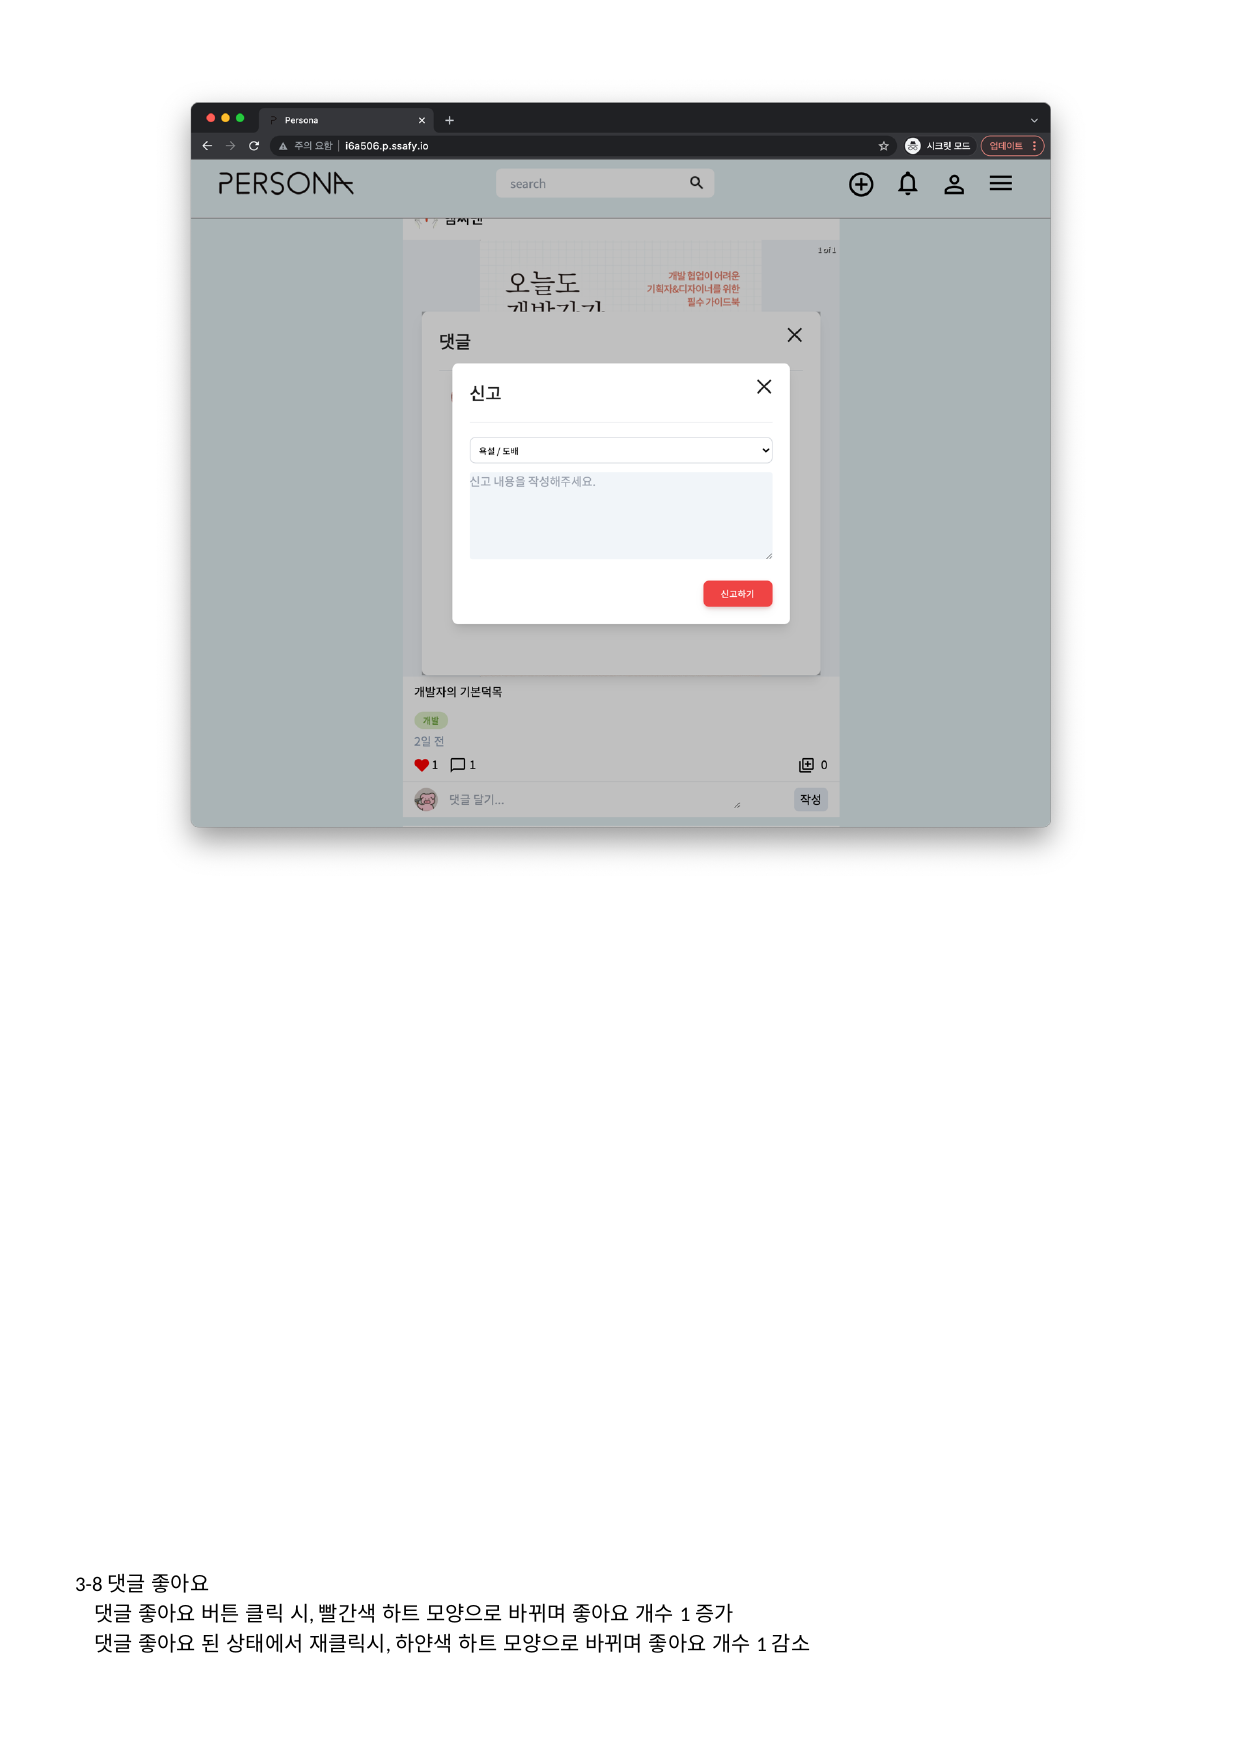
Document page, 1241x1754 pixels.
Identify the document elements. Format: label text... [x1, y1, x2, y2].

picture [150, 75, 1091, 881]
text 댓글 좋아요 버튼 클릭 시, 빨간색 하트 모양으로 바뀌며 좋아요 개수 1 증가 [75, 1597, 1165, 1627]
text 3-8 댓글 좋아요 [75, 1567, 1165, 1597]
text 댓글 좋아요 된 상태에서 재클릭시, 하얀색 하트 모양으로 바뀌며 좋아요 개수 1 감소 [75, 1627, 1165, 1658]
